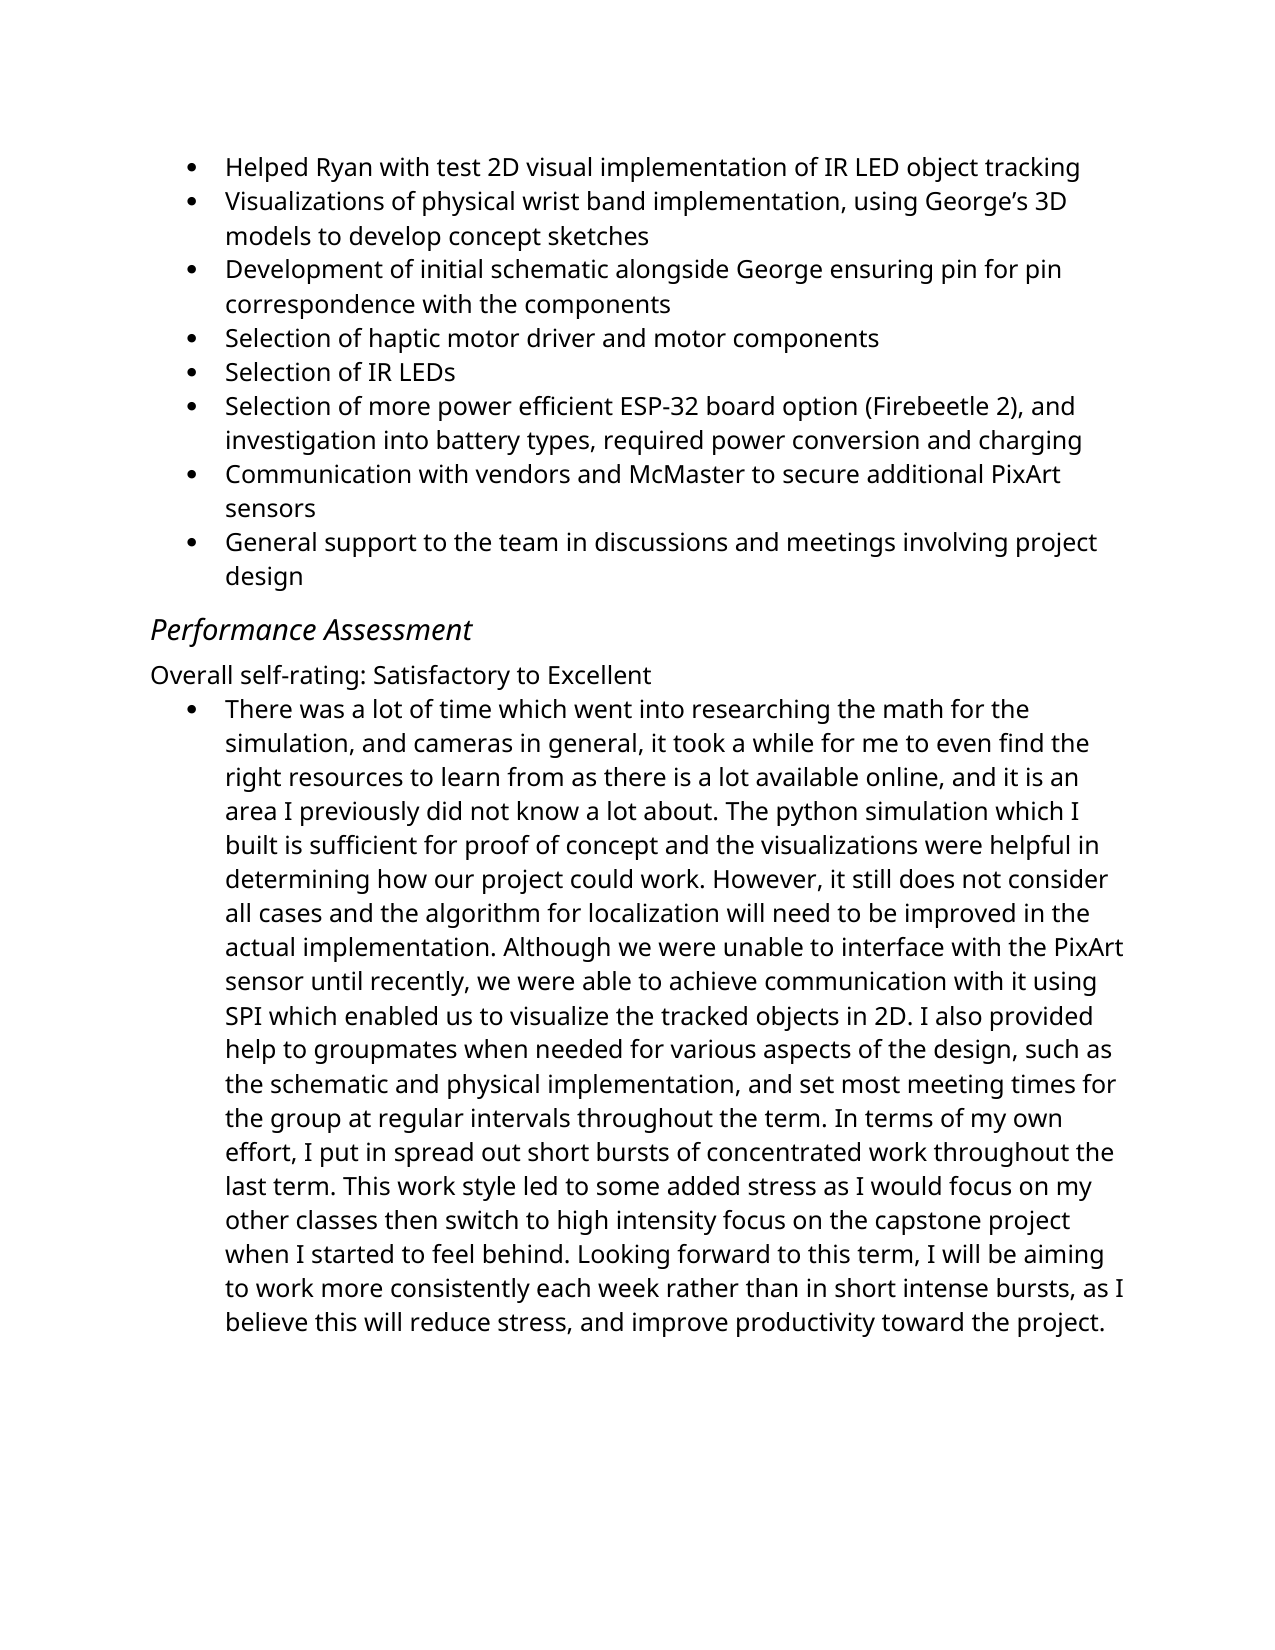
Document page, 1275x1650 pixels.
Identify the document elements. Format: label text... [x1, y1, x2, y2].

text Overall self-rating: Satisfactory to Excellent [150, 657, 1125, 692]
list There was a lot of time which went into researching the math for the simulation, and cameras in general, it took a while for me to even find the right resources to learn from as there is a lot available online, and it is an area I previously did not know a lot about. The python simulation which I built is sufficient for proof of concept and the visualizations were helpful in determining how our project could work. However, it still does not consider all cases and the algorithm for localization will need to be improved in the actual implementation. Although we were unable to interface with the PixArt sensor until recently, we were able to achieve communication with it using SPI which enabled us to visualize the tracked objects in 2D. I also provided help to groupmates when needed for various aspects of the design, such as the schematic and physical implementation, and set most meeting times for the group at regular intervals throughout the term. In terms of my own effort, I put in spread out short bursts of concentrated work throughout the last term. This work style led to some added stress as I would focus on my other classes then switch to high intensity focus on the capstone project when I started to feel behind. Looking forward to this term, I will be aiming to work more consistently each week rather than in short intense bursts, as I believe this will reduce stress, and improve productivity toward the project. [187, 692, 1125, 1339]
list Selection of haptic motor driver and motor components [187, 320, 1125, 354]
subtitle Performance Assessment [150, 609, 1125, 649]
list Selection of IR LEDs [187, 354, 1125, 388]
list Visualizations of physical wrist band implementation, using George’s 3D models to develop concept sketches [187, 184, 1125, 252]
list Selection of more power efficient ESP-32 board option (Firebeetle 2), and investigation into battery types, required power conversion and charging [187, 388, 1125, 457]
list Communication with vendors and McMaster to secure additional PixArt sensors [187, 457, 1125, 525]
list General support to the team in discussions and meetings involving project design [187, 525, 1125, 593]
list Helped Ryan with test 2D visual implementation of IR LED object tracking [187, 150, 1125, 184]
list Development of initial schematic alongside George ensuring pin for pin correspondence with the components [187, 252, 1125, 320]
